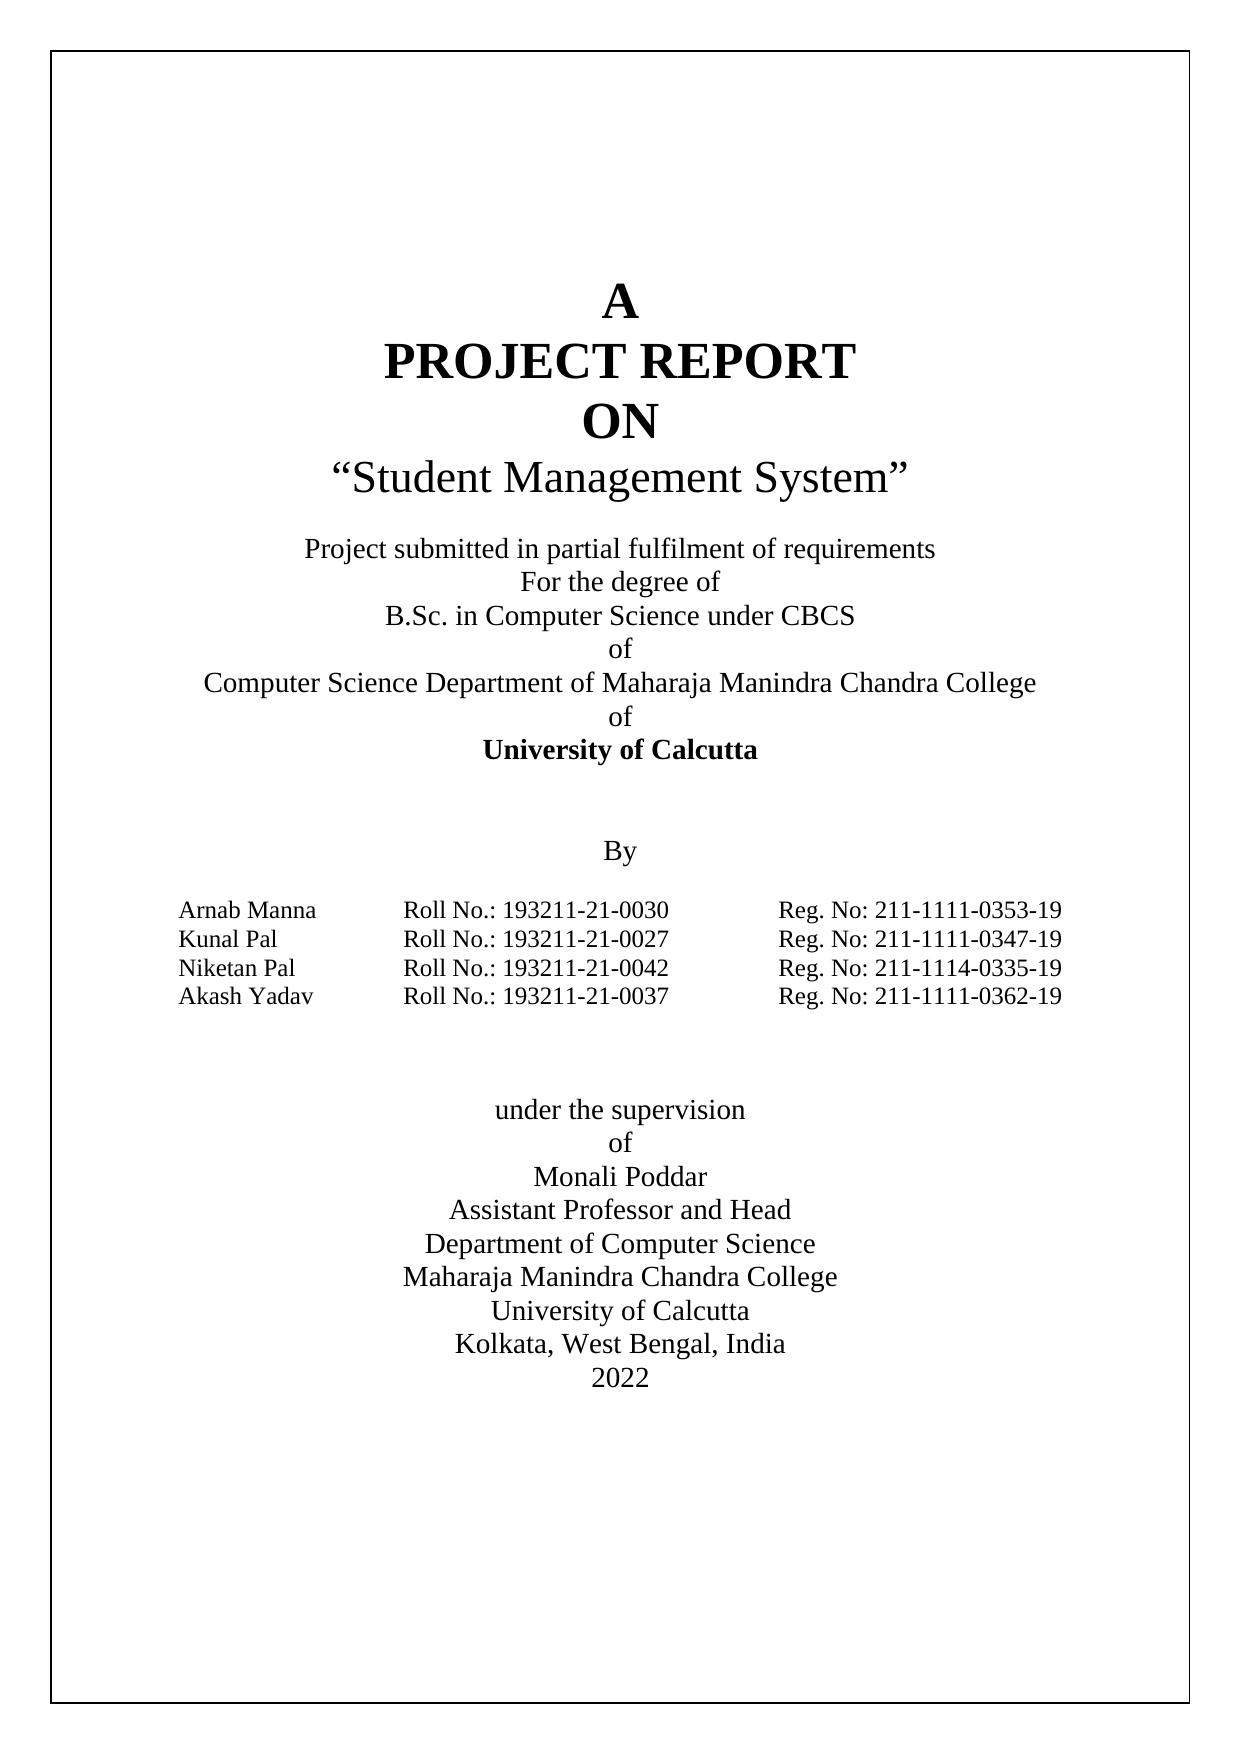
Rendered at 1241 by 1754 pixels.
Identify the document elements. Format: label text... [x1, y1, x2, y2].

text PROJECT REPORT [150, 330, 1090, 389]
text Arnab Manna Roll No.: 193211-21-0030 Reg. No: 211-1111-0353-19 [150, 895, 1090, 924]
text ON [150, 389, 1090, 449]
text Kolkata, West Bengal, India [150, 1327, 1090, 1360]
text of [150, 632, 1090, 665]
text A [150, 270, 1090, 330]
text Project submitted in partial fulfilment of requirements [150, 531, 1090, 564]
text Maharaja Manindra Chandra College [150, 1259, 1090, 1293]
text Computer Science Department of Maharaja Manindra Chandra College [150, 665, 1090, 699]
text Assistant Professor and Head [150, 1192, 1090, 1226]
text University of Calcutta [150, 1293, 1090, 1327]
text “Student Management System” [150, 449, 1090, 502]
text of [150, 1125, 1090, 1159]
text 2022 [150, 1360, 1090, 1394]
text By [150, 833, 1090, 866]
text Akash Yadav Roll No.: 193211-21-0037 Reg. No: 211-1111-0362-19 [150, 981, 1090, 1010]
text Department of Computer Science [150, 1226, 1090, 1259]
text of [150, 699, 1090, 732]
text under the supervision [150, 1092, 1090, 1125]
text University of Calcutta [150, 732, 1090, 766]
text Niketan Pal Roll No.: 193211-21-0042 Reg. No: 211-1114-0335-19 [150, 953, 1090, 981]
text B.Sc. in Computer Science under CBCS [150, 598, 1090, 632]
text Monali Poddar [150, 1159, 1090, 1192]
text For the degree of [150, 564, 1090, 598]
text Kunal Pal Roll No.: 193211-21-0027 Reg. No: 211-1111-0347-19 [150, 924, 1090, 953]
